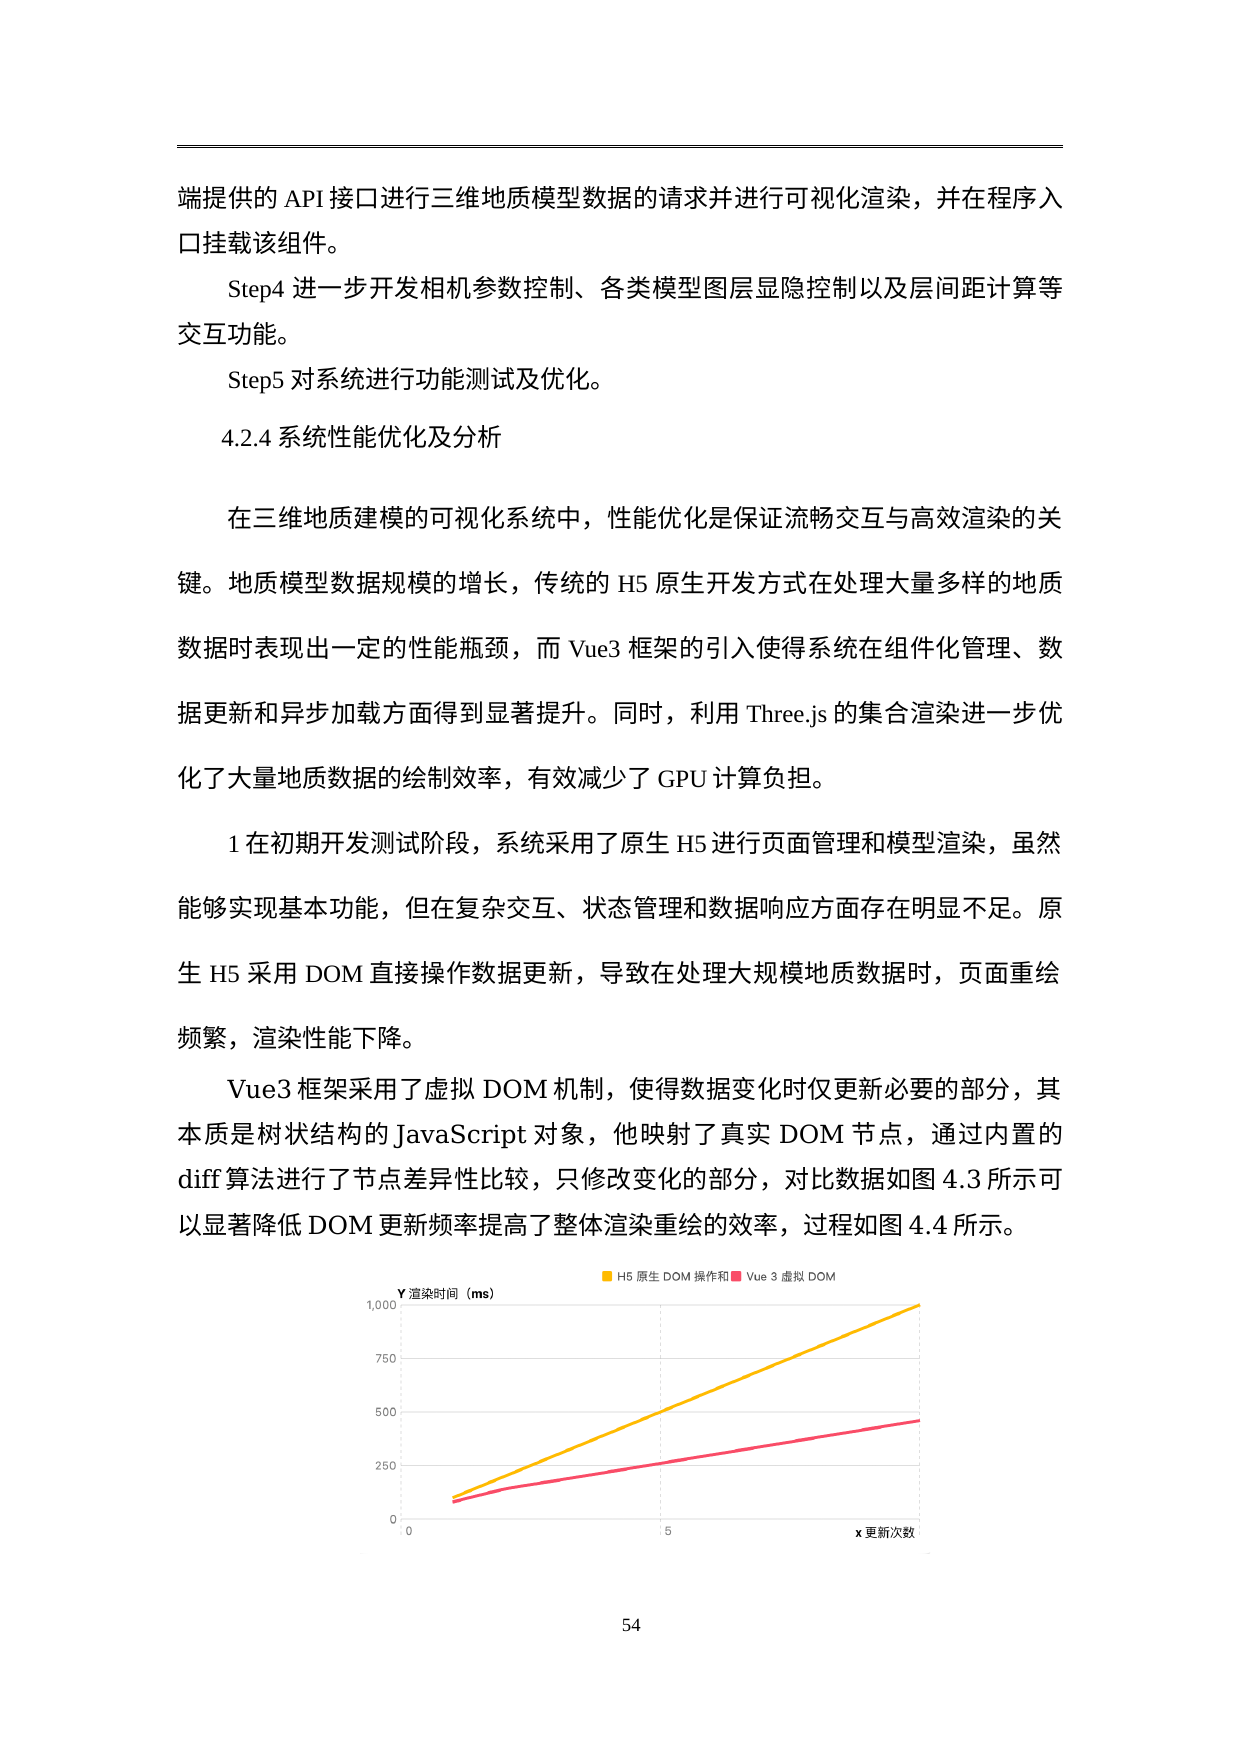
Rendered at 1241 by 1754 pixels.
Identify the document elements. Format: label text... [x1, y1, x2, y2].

text 1在初期开发测试阶段，系统采用了原生H5进行页面管理和模型渲染，虽然能够实现基本功能，但在复杂交互、状态管理和数据响应方面存在明显不足。原生 H5 采用 DOM直接操作数据更新，导致在处理大规模地质数据时，页面重绘频繁，渲染性能下降。 [177, 809, 1063, 1069]
text Vue3框架采用了虚拟 DOM机制，使得数据变化时仅更新必要的部分，其本质是树状结构的JavaScript对象，他映射了真实DOM节点，通过内置的diff算法进行了节点差异性比较，只修改变化的部分，对比数据如图4.3所示可以显著降低DOM更新频率提高了整体渲染重绘的效率，过程如图4.4所示。 [177, 1069, 1063, 1241]
text 在三维地质建模的可视化系统中，性能优化是保证流畅交互与高效渲染的关键。地质模型数据规模的增长，传统的 H5 原生开发方式在处理大量多样的地质数据时表现出一定的性能瓶颈，而 Vue3 框架的引入使得系统在组件化管理、数据更新和异步加载方面得到显著提升。同时，利用Three.js的集合渲染进一步优化了大量地质数据的绘制效率，有效减少了GPU计算负担。 [177, 484, 1063, 809]
picture [360, 1262, 931, 1554]
text 4.2.4 系统性能优化及分析 [177, 417, 1063, 453]
text Step5 对系统进行功能测试及优化。 [177, 359, 1063, 396]
text Step4 进一步开发相机参数控制、各类模型图层显隐控制以及层间距计算等交互功能。 [177, 269, 1063, 350]
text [177, 178, 1063, 260]
